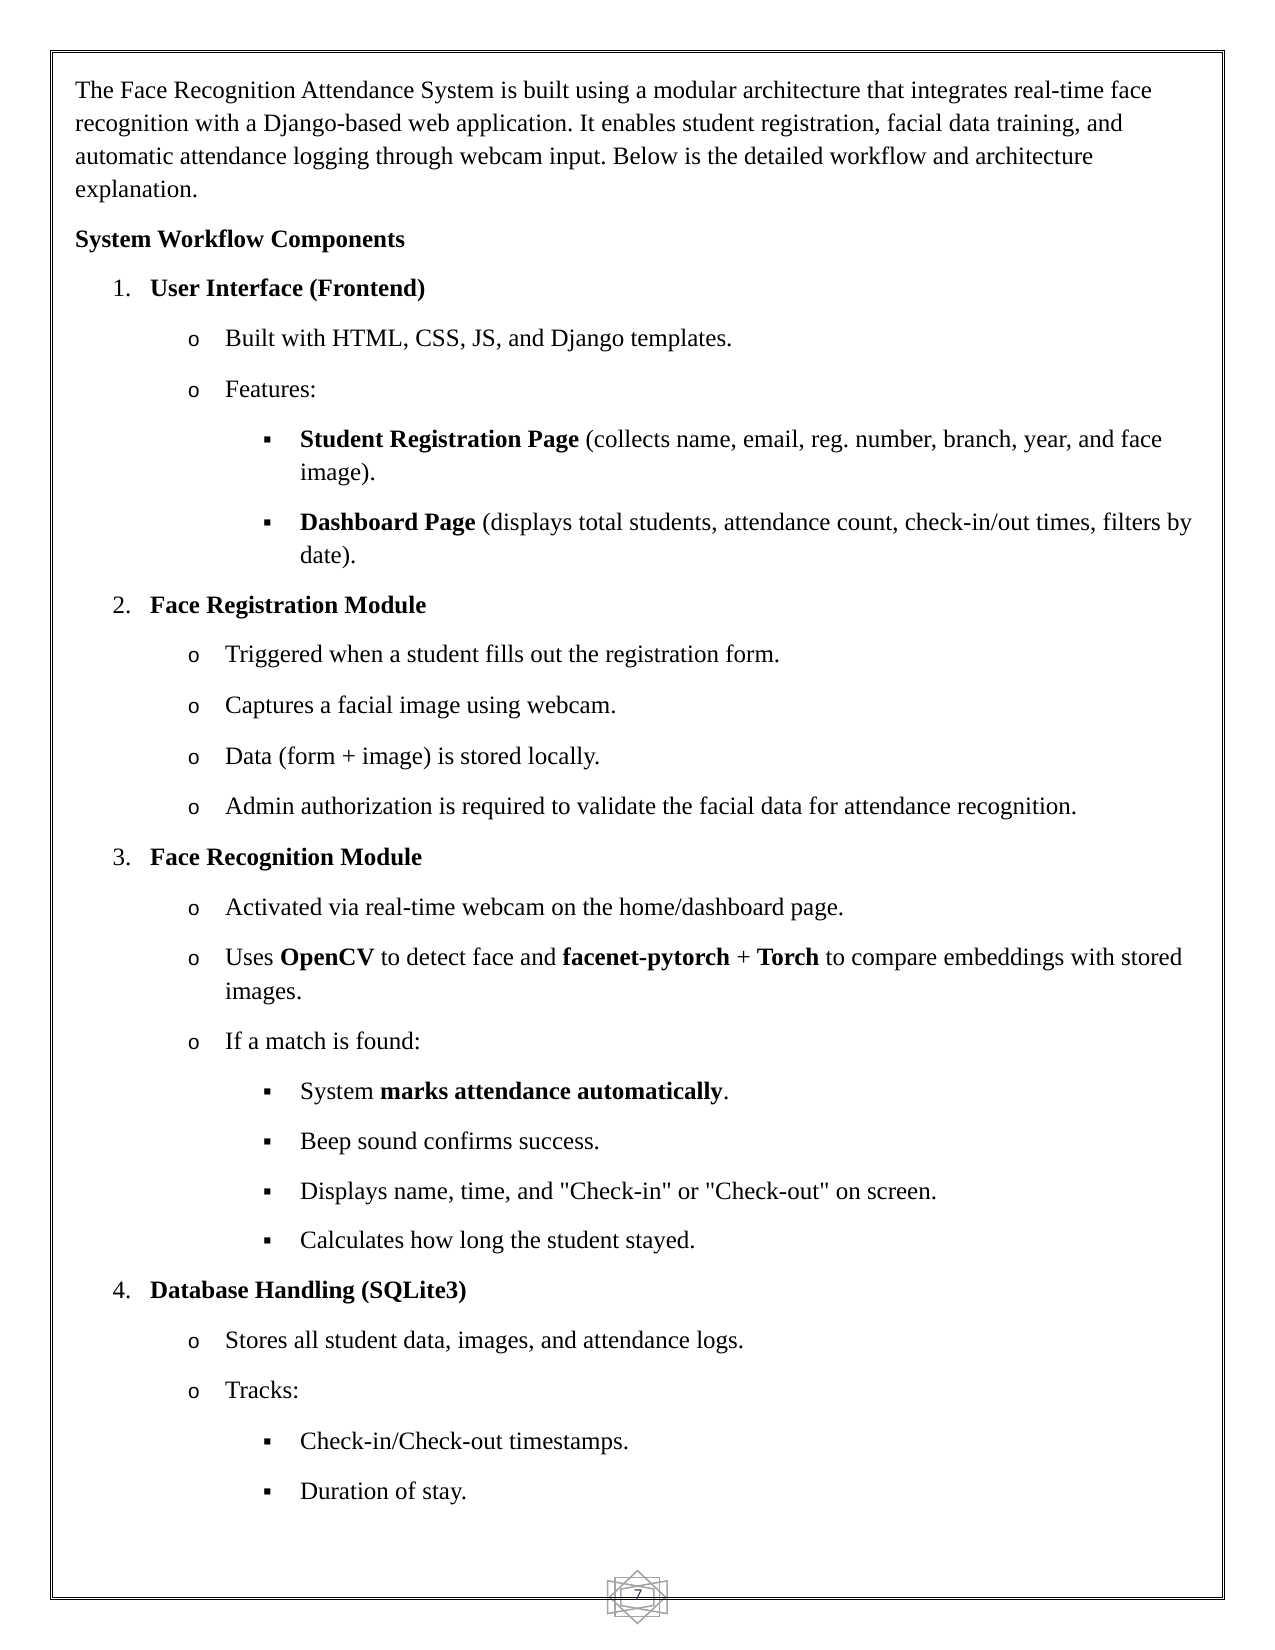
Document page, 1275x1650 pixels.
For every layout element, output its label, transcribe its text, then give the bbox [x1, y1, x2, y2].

list Calculates how long the student stayed. [262, 1226, 1200, 1254]
list Beep sound confirms success. [262, 1126, 1200, 1155]
list Face Recognition Module [112, 842, 1200, 871]
list Uses OpenCV to detect face and facenet-pytorch + Torch to compare embeddings with stored images. [187, 942, 1200, 1005]
list Dashboard Page (displays total students, attendance count, check-in/out times, filters by date). [262, 507, 1200, 569]
list Check-in/Check-out timestamps. [262, 1426, 1200, 1455]
list System marks attendance automatically. [262, 1076, 1200, 1105]
list Captures a facial image using webcam. [187, 690, 1200, 720]
list Duration of stay. [262, 1476, 1200, 1504]
list Student Registration Page (collects name, email, reg. number, branch, year, and face image). [262, 424, 1200, 486]
list User Interface (Frontend) [112, 273, 1200, 302]
text The Face Recognition Attendance System is built using a modular architecture that integrates real-time face recognition with a Django-based web application. It enables student registration, facial data training, and automatic attendance logging through webcam input. Below is the detailed workflow and architecture explanation. [75, 75, 1200, 203]
list Triggered when a student fills out the registration form. [187, 639, 1200, 669]
list Data (form + image) is stored locally. [187, 741, 1200, 770]
list Features: [187, 374, 1200, 403]
list Face Registration Module [112, 590, 1200, 618]
list Built with HTML, CSS, JS, and Django templates. [187, 323, 1200, 353]
list Database Handling (SQLite3) [112, 1275, 1200, 1304]
list Tracks: [187, 1376, 1200, 1405]
list Admin authorization is required to validate the facial data for attendance recognition. [187, 791, 1200, 821]
list If a match is found: [187, 1026, 1200, 1055]
list Stores all student data, images, and attendance logs. [187, 1325, 1200, 1354]
text System Workflow Components [75, 224, 1200, 252]
list Displays name, time, and "Check-in" or "Check-out" on screen. [262, 1176, 1200, 1204]
list Activated via real-time webcam on the home/dashboard page. [187, 892, 1200, 921]
